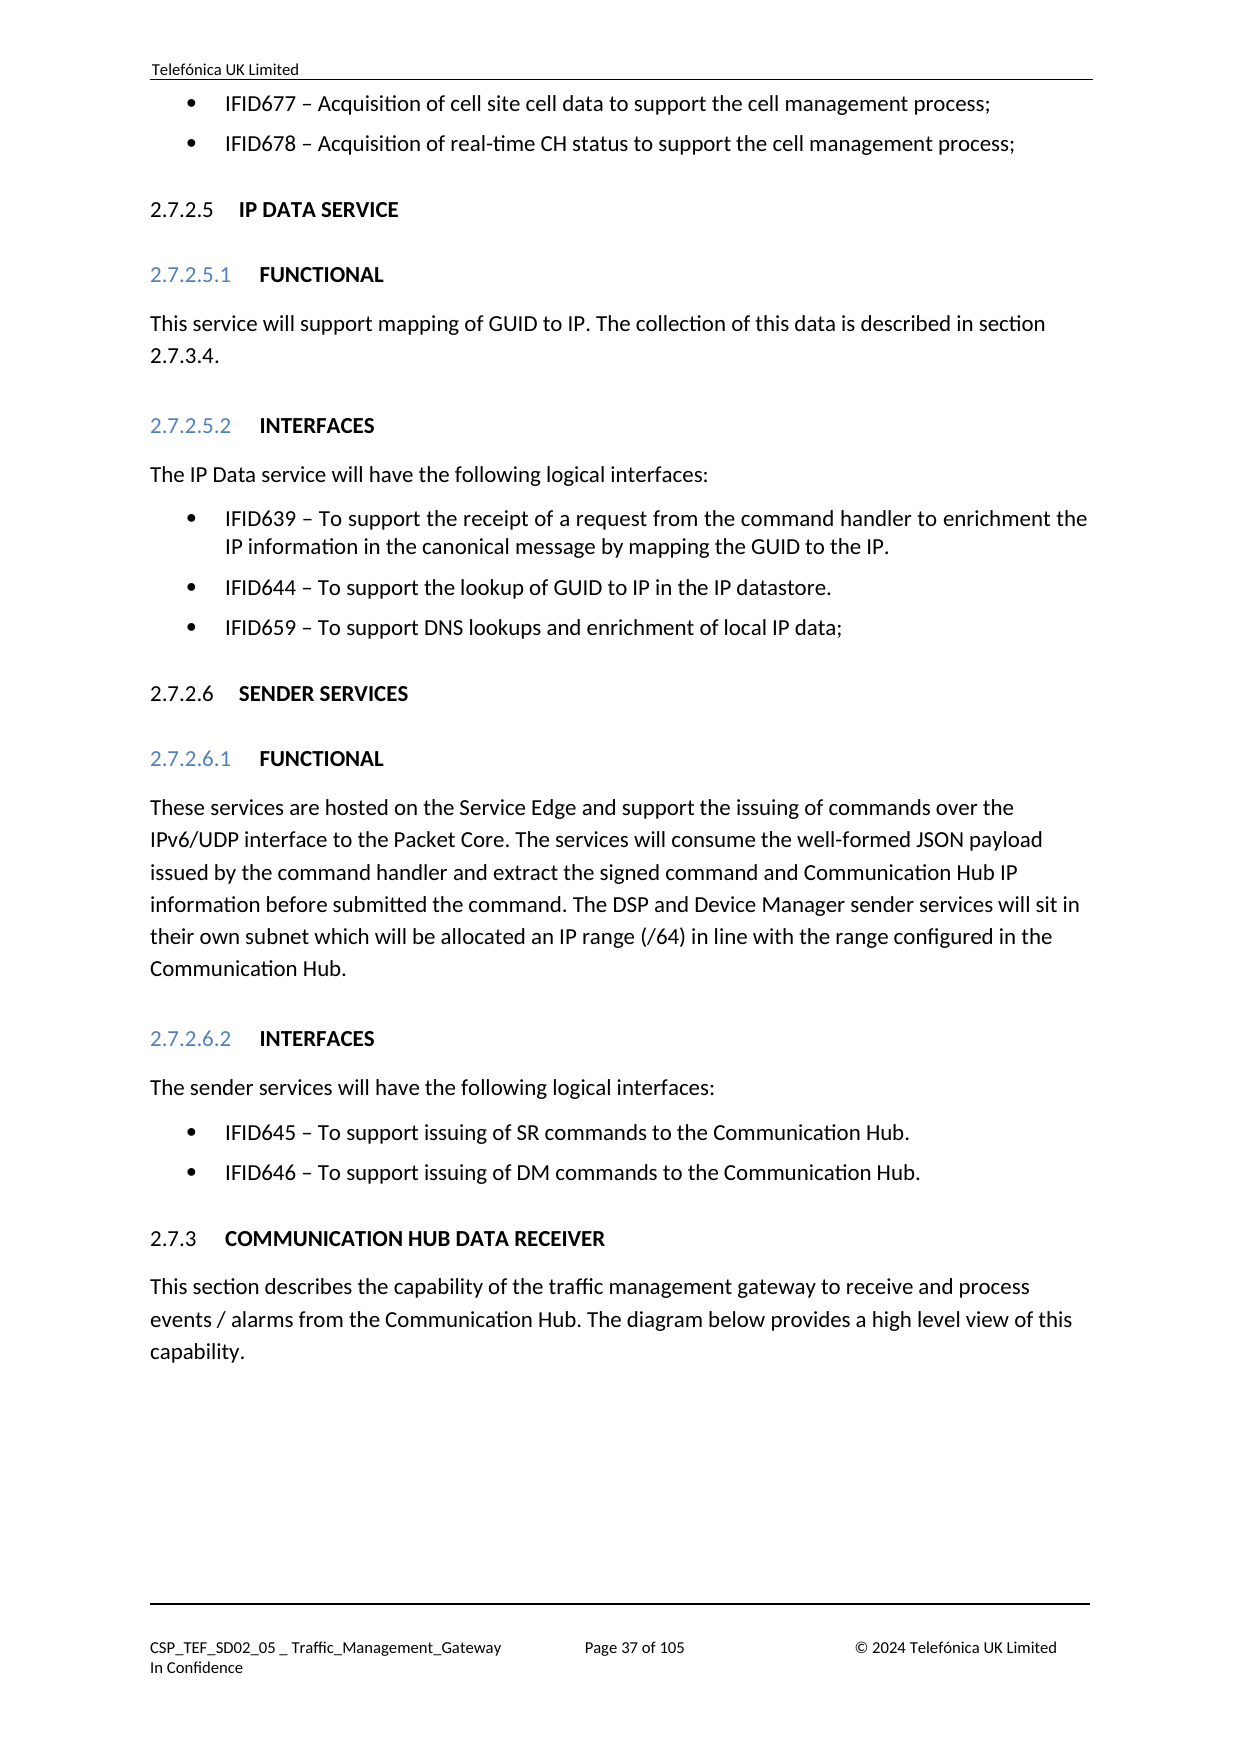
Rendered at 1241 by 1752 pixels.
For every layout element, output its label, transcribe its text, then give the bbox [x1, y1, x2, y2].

text The IP Data service will have the following logical interfaces: [150, 460, 1090, 488]
text The sender services will have the following logical interfaces: [150, 1073, 1090, 1101]
text IFID639 – To support the receipt of a request from the command handler to enrichment the IP information in the canonical message by mapping the GUID to the IP. [187, 504, 1090, 561]
subtitle IP DATA SERVICE [150, 195, 1090, 223]
subtitle COMMUNICATION HUB DATA RECEIVER [150, 1224, 1090, 1252]
subtitle INTERFACES [150, 1024, 1090, 1052]
subtitle FUNCTIONAL [150, 260, 1090, 288]
text IFID646 – To support issuing of DM commands to the Communication Hub. [187, 1158, 1090, 1186]
text IFID644 – To support the lookup of GUID to IP in the IP datastore. [187, 573, 1090, 601]
text These services are hosted on the Service Edge and support the issuing of commands over the IPv6/UDP interface to the Packet Core. The services will consume the well-formed JSON payload issued by the command handler and extract the signed command and Communication Hub IP information before submitted the command. The DSP and Device Manager sender services will sit in their own subnet which will be allocated an IP range (/64) in line with the range configured in the Communication Hub. [150, 793, 1090, 982]
text This section describes the capability of the traffic management gateway to receive and process events / alarms from the Communication Hub. The diagram below provides a high level view of this capability. [150, 1272, 1090, 1365]
subtitle SENDER SERVICES [150, 679, 1090, 707]
text IFID678 – Acquisition of real-time CH status to support the cell management process; [187, 129, 1090, 157]
subtitle INTERFACES [150, 411, 1090, 439]
subtitle FUNCTIONAL [150, 744, 1090, 773]
text IFID645 – To support issuing of SR commands to the Communication Hub. [187, 1118, 1090, 1146]
text This service will support mapping of GUID to IP. The collection of this data is described in section 2.7.3.4. [150, 309, 1090, 369]
text IFID677 – Acquisition of cell site cell data to support the cell management process; [187, 89, 1090, 117]
text IFID659 – To support DNS lookups and enrichment of local IP data; [187, 613, 1090, 642]
